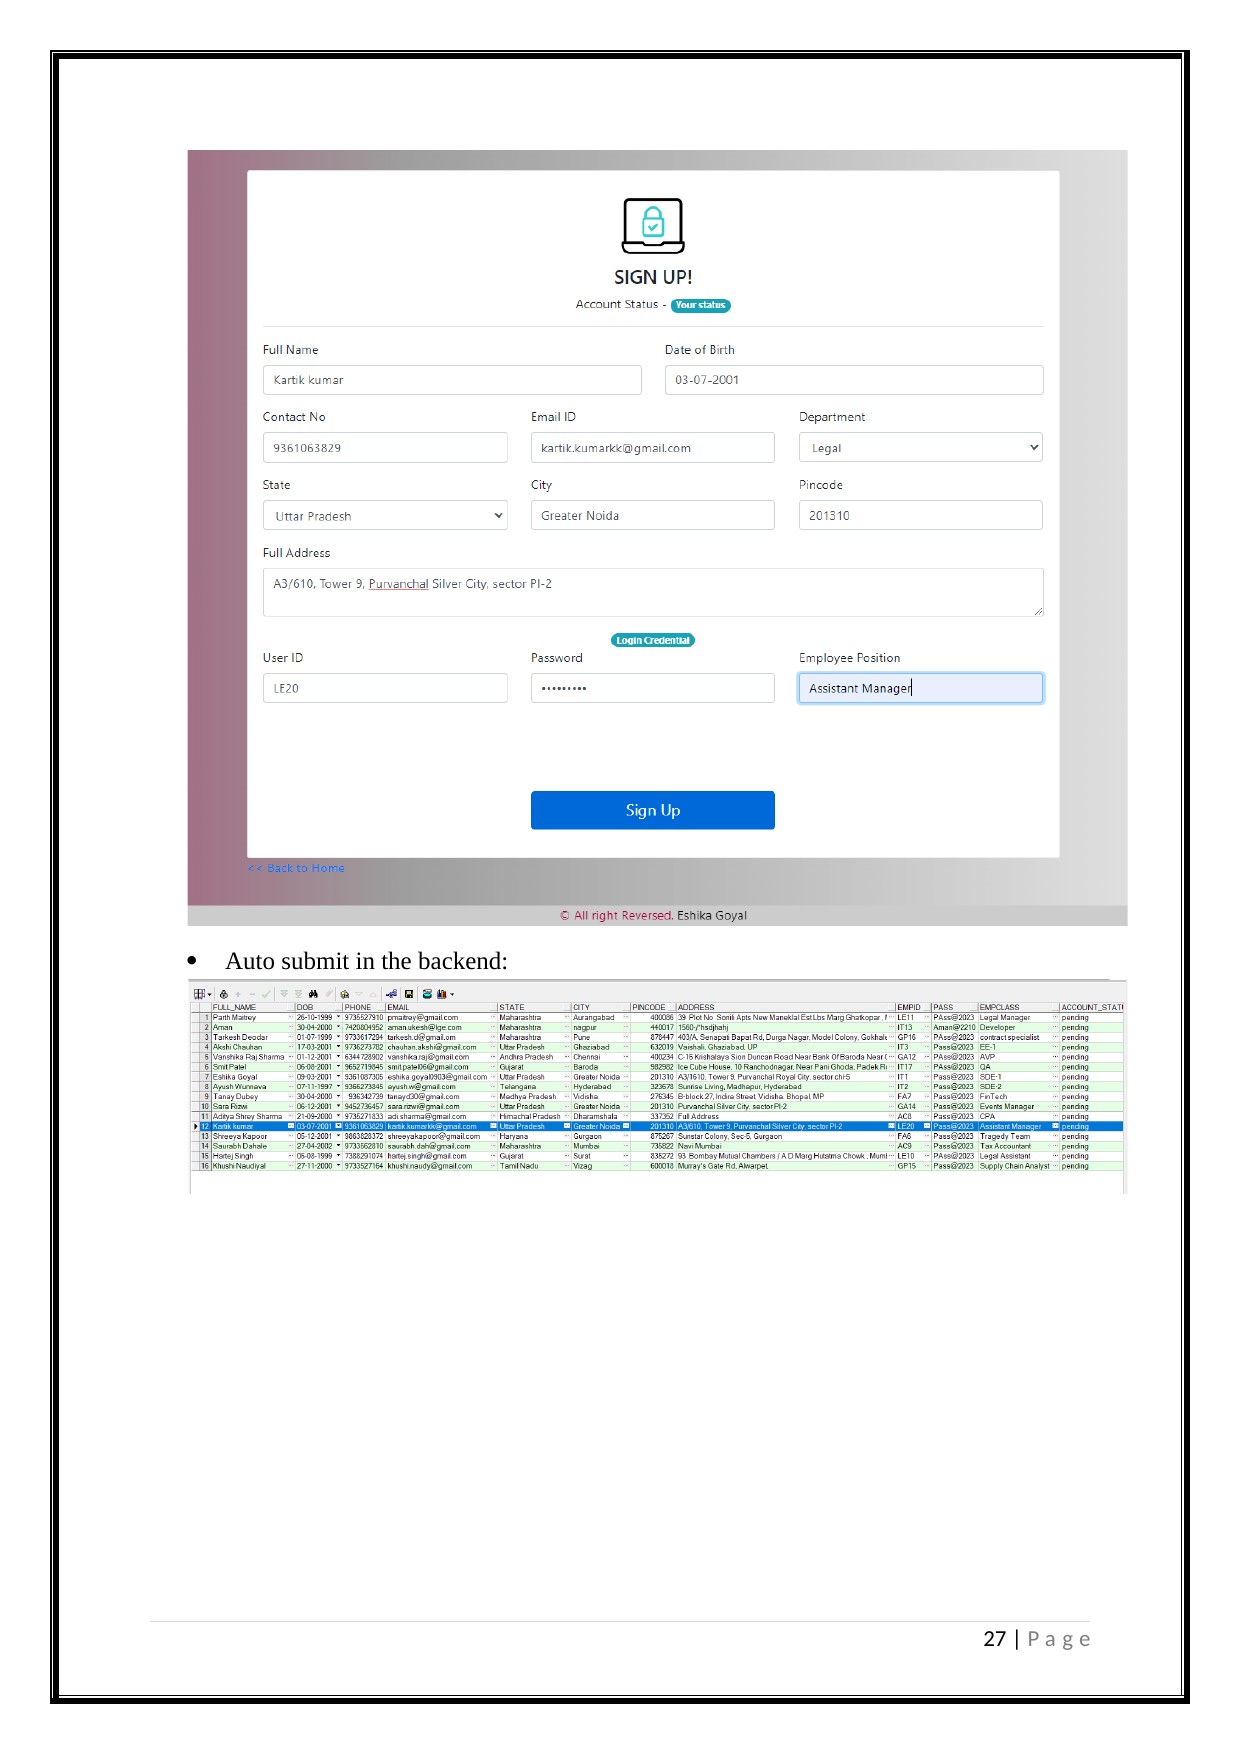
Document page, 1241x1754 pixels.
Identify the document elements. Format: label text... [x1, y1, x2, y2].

picture [187, 979, 1128, 1194]
picture [187, 150, 1128, 926]
list Auto submit in the backend: [187, 946, 1090, 975]
